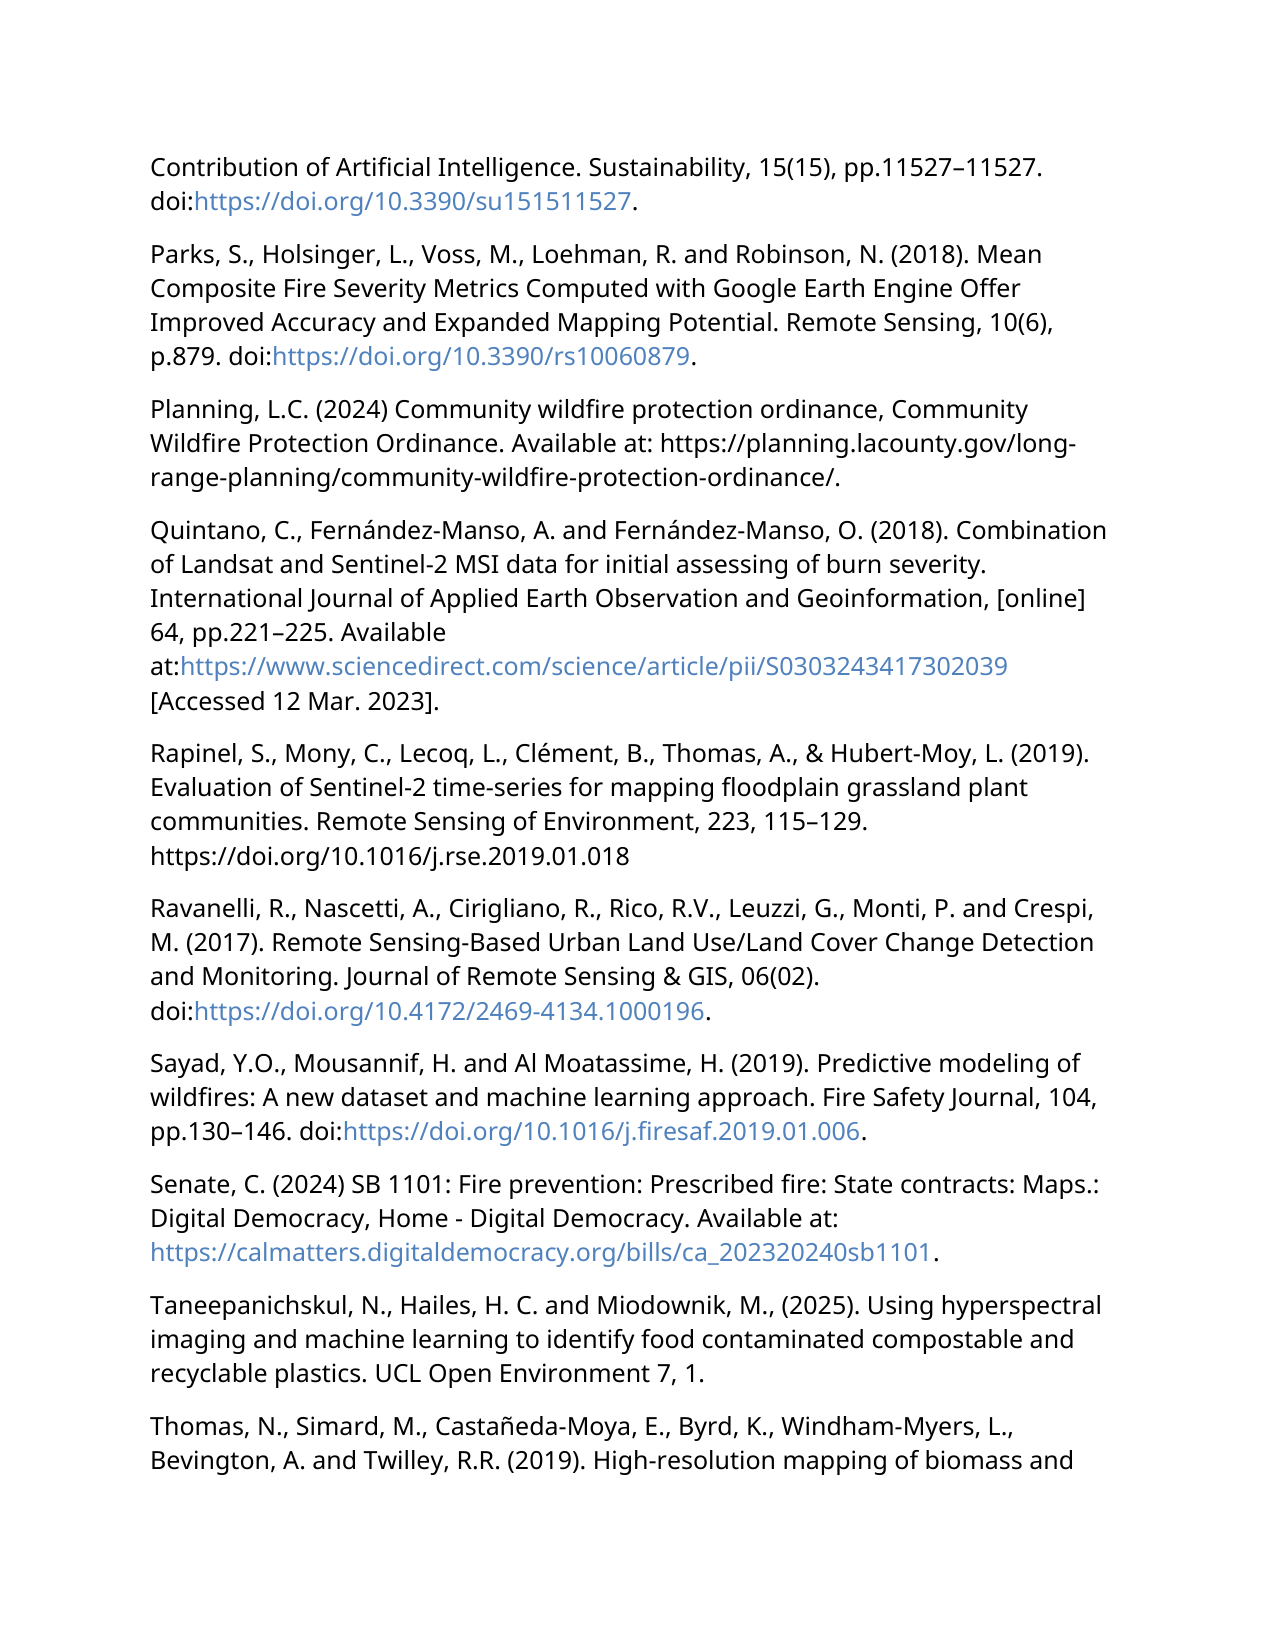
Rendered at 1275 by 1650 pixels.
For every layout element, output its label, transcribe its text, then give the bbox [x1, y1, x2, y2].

text Quintano, C., Fernández-Manso, A. and Fernández-Manso, O. (2018). Combination of Landsat and Sentinel-2 MSI data for initial assessing of burn severity. International Journal of Applied Earth Observation and Geoinformation, [online] 64, pp.221–225. Available at:https://www.sciencedirect.com/science/article/pii/S0303243417302039 [Accessed 12 Mar. 2023]. [150, 513, 1125, 717]
text Planning, L.C. (2024) Community wildfire protection ordinance, Community Wildfire Protection Ordinance. Available at: https://planning.lacounty.gov/long-range-planning/community-wildfire-protection-ordinance/. [150, 392, 1125, 494]
text Parks, S., Holsinger, L., Voss, M., Loehman, R. and Robinson, N. (2018). Mean Composite Fire Severity Metrics Computed with Google Earth Engine Offer Improved Accuracy and Expanded Mapping Potential. Remote Sensing, 10(6), p.879. doi:https://doi.org/10.3390/rs10060879. [150, 237, 1125, 373]
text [150, 150, 1125, 218]
text Ravanelli, R., Nascetti, A., Cirigliano, R., Rico, R.V., Leuzzi, G., Monti, P. and Crespi, M. (2017). Remote Sensing-Based Urban Land Use/Land Cover Change Detection and Monitoring. Journal of Remote Sensing & GIS, 06(02). doi:https://doi.org/10.4172/2469-4134.1000196. [150, 891, 1125, 1027]
text Sayad, Y.O., Mousannif, H. and Al Moatassime, H. (2019). Predictive modeling of wildfires: A new dataset and machine learning approach. Fire Safety Journal, 104, pp.130–146. doi:https://doi.org/10.1016/j.firesaf.2019.01.006. [150, 1046, 1125, 1148]
text Senate, C. (2024) SB 1101: Fire prevention: Prescribed fire: State contracts: Maps.: Digital Democracy, Home - Digital Democracy. Available at: https://calmatters.digitaldemocracy.org/bills/ca_202320240sb1101. [150, 1167, 1125, 1269]
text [150, 1409, 1125, 1477]
text Rapinel, S., Mony, C., Lecoq, L., Clément, B., Thomas, A., & Hubert-Moy, L. (2019). Evaluation of Sentinel-2 time-series for mapping floodplain grassland plant communities. Remote Sensing of Environment, 223, 115–129. https://doi.org/10.1016/j.rse.2019.01.018 [150, 736, 1125, 872]
text Taneepanichskul, N., Hailes, H. C. and Miodownik, M., (2025). Using hyperspectral imaging and machine learning to identify food contaminated compostable and recyclable plastics. UCL Open Environment 7, 1. [150, 1288, 1125, 1390]
